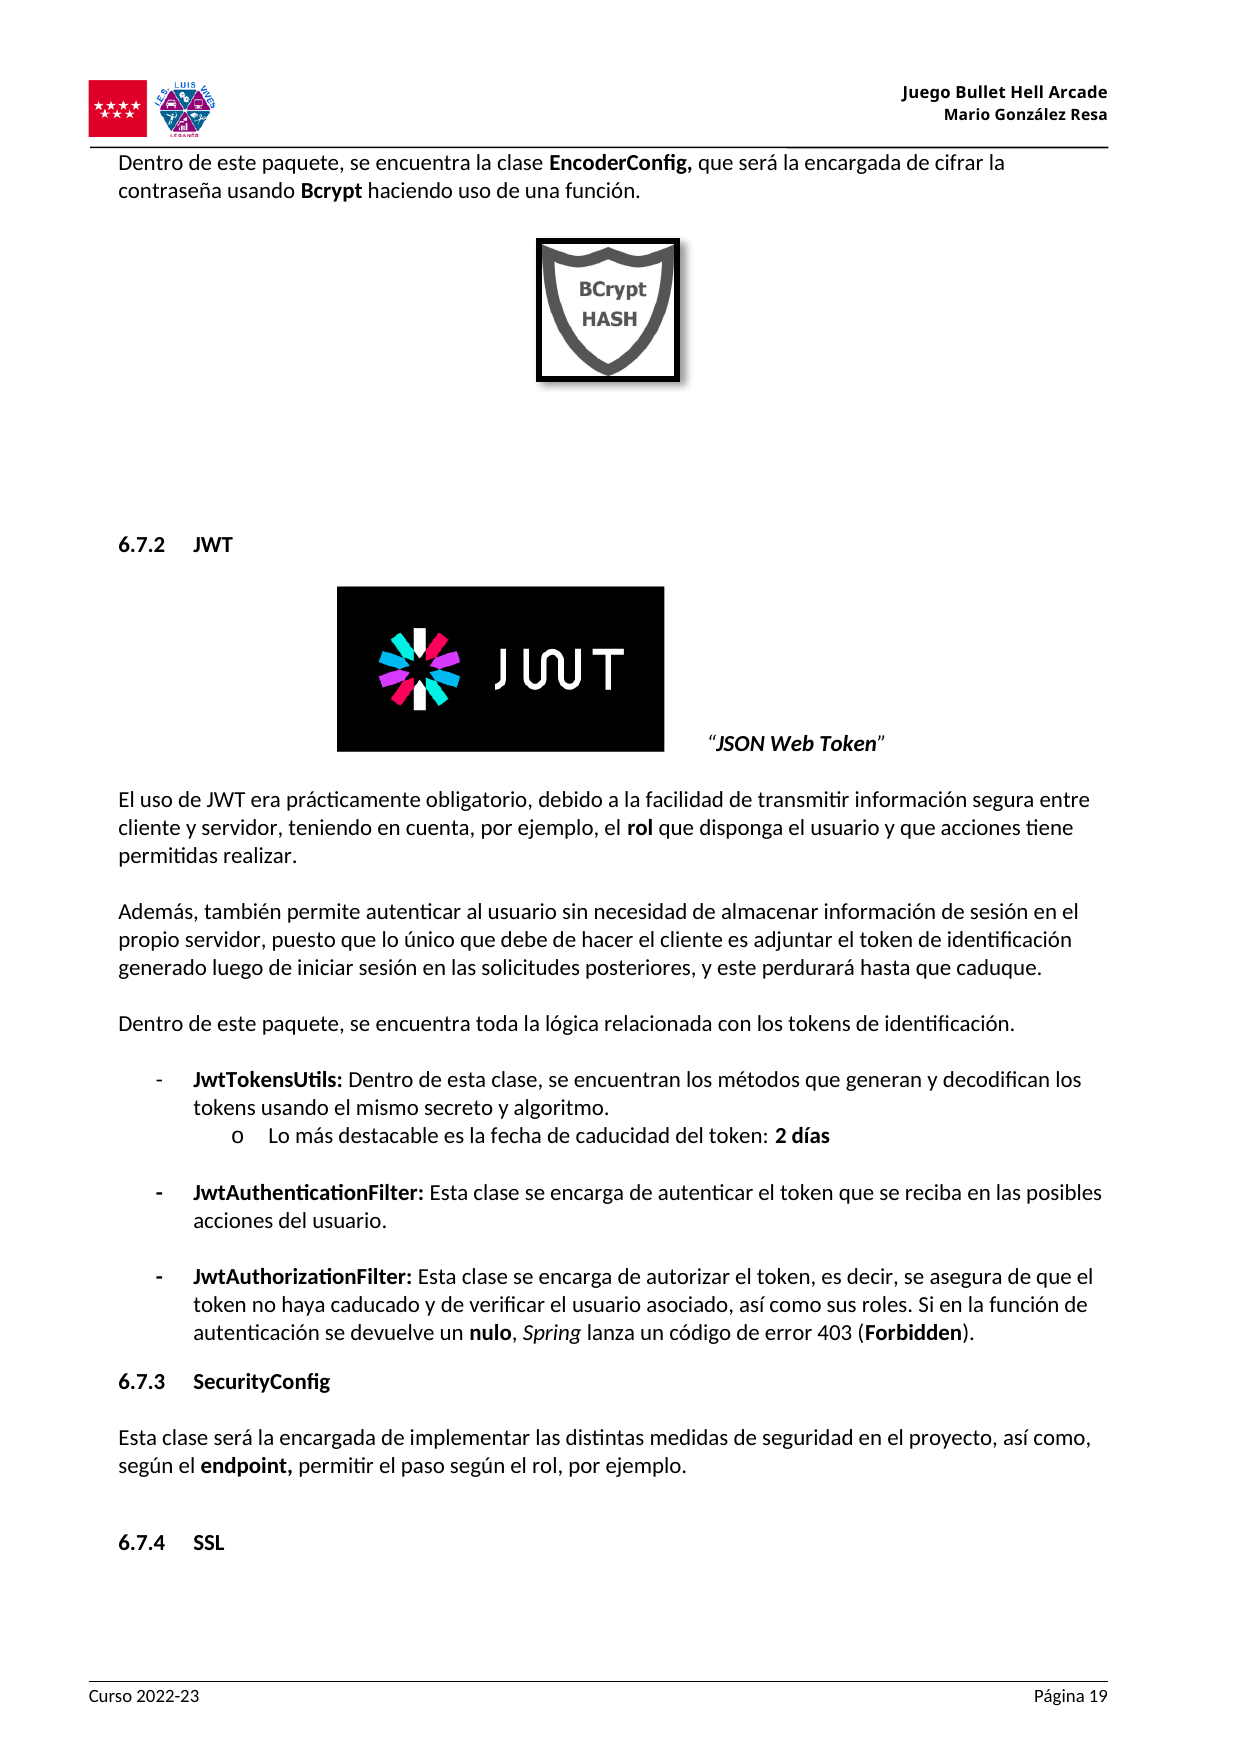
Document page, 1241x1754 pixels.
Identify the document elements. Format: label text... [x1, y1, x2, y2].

text Dentro de este paquete, se encuentra toda la lógica relacionada con los tokens de identificación. [118, 1009, 1107, 1037]
picture [337, 586, 665, 752]
subtitle JWT [118, 531, 1107, 559]
list Lo más destacable es la fecha de caducidad del token: 2 días [231, 1121, 1107, 1150]
text Dentro de este paquete, se encuentra la clase EncoderConfig, que será la encargada de cifrar la contraseña usando Bcrypt haciendo uso de una función. [118, 148, 1107, 204]
text Esta clase será la encargada de implementar las distintas medidas de seguridad en el proyecto, así como, según el endpoint, permitir el paso según el rol, por ejemplo. [118, 1423, 1107, 1479]
text Además, también permite autenticar al usuario sin necesidad de almacenar información de sesión en el propio servidor, puesto que lo único que debe de hacer el cliente es adjuntar el token de identificación generado luego de iniciar sesión en las solicitudes posteriores, y este perdurará hasta que caduque. [118, 897, 1107, 981]
list JwtAuthorizationFilter: Esta clase se encarga de autorizar el token, es decir, se asegura de que el token no haya caducado y de verificar el usuario asociado, así como sus roles. Si en la función de autenticación se devuelve un nulo, Spring lanza un código de error 403 (Forbidden). [156, 1262, 1107, 1346]
picture [87, 80, 215, 136]
picture [542, 244, 674, 376]
subtitle SSL [118, 1528, 1107, 1556]
list JwtTokensUtils: Dentro de esta clase, se encuentran los métodos que generan y decodifican los tokens usando el mismo secreto y algoritmo. [156, 1065, 1107, 1121]
subtitle SecurityConfig [118, 1367, 1107, 1395]
text El uso de JWT era prácticamente obligatorio, debido a la facilidad de transmitir información segura entre cliente y servidor, teniendo en cuenta, por ejemplo, el rol que disponga el usuario y que acciones tiene permitidas realizar. [118, 785, 1107, 869]
list JwtAuthenticationFilter: Esta clase se encarga de autenticar el token que se reciba en las posibles acciones del usuario. [156, 1178, 1107, 1234]
